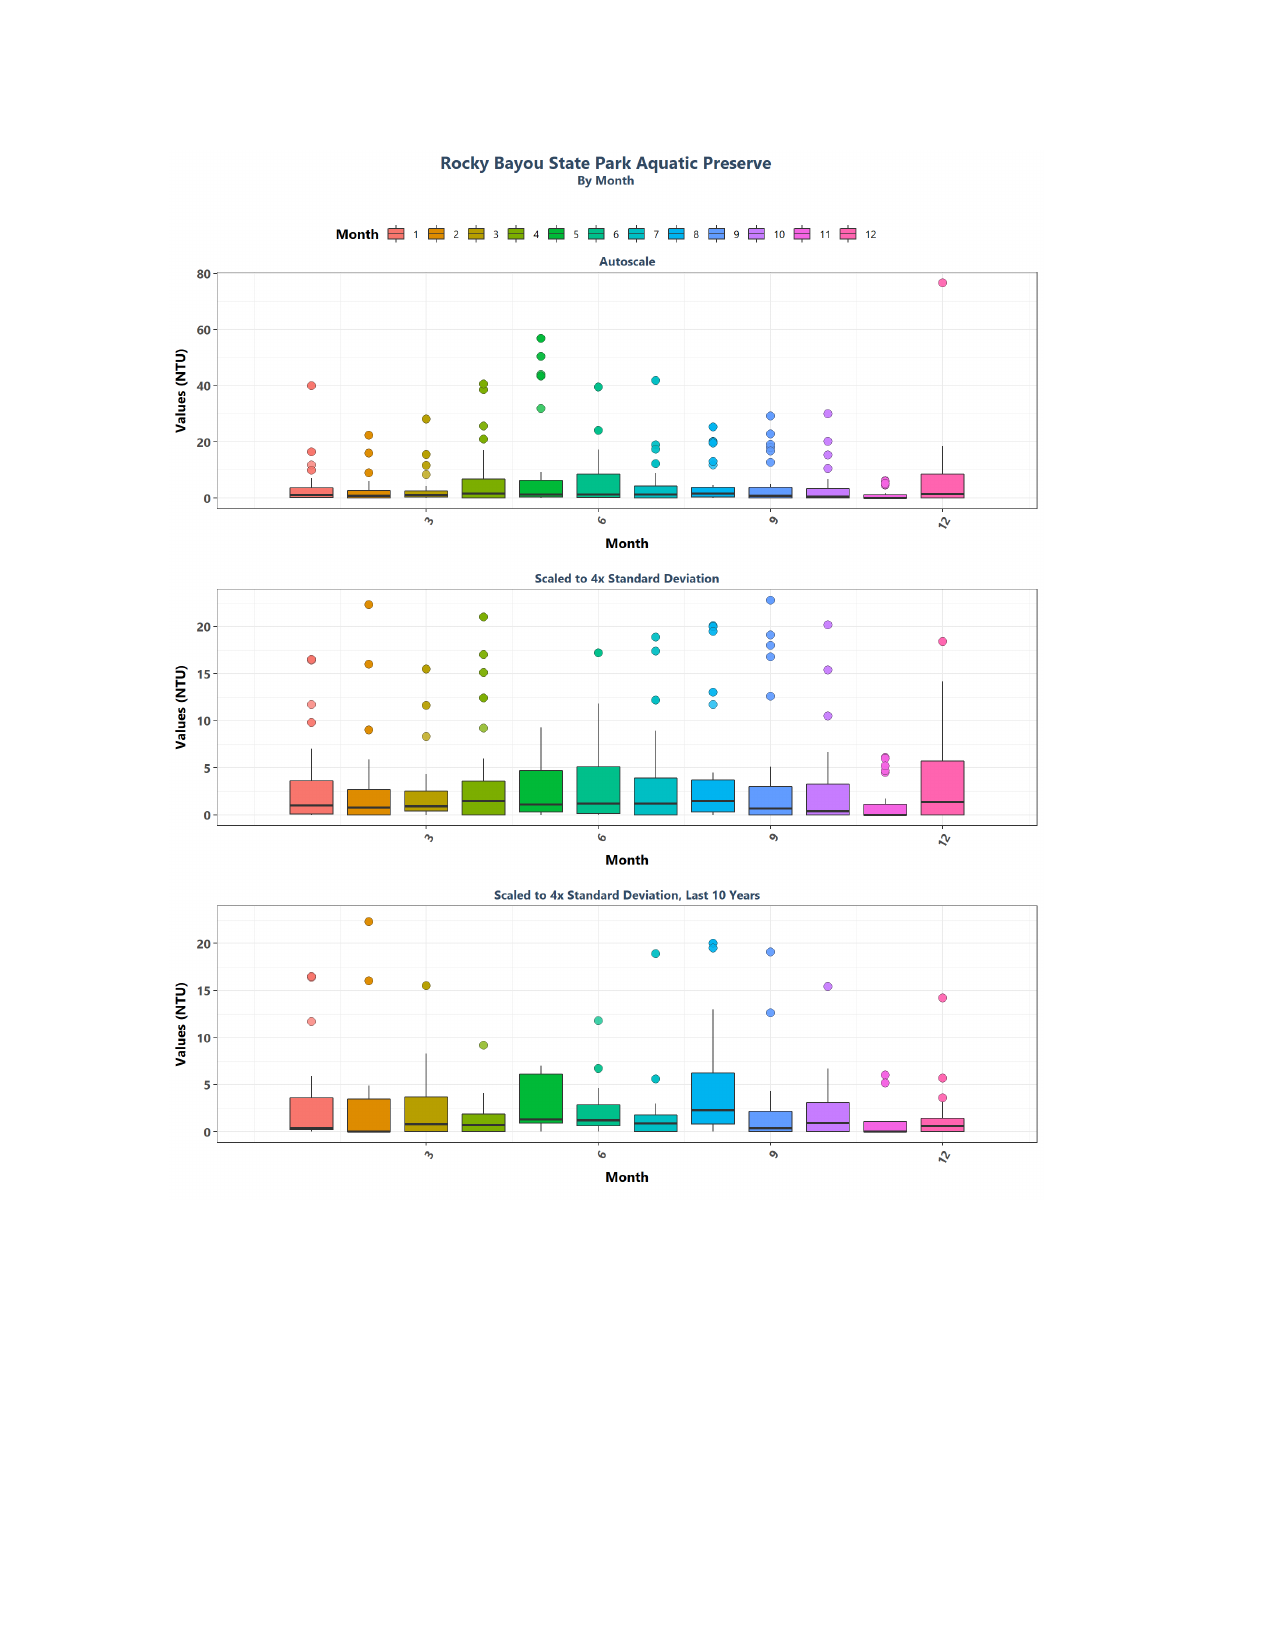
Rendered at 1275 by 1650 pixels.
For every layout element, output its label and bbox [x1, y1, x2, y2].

picture [168, 150, 1044, 1200]
